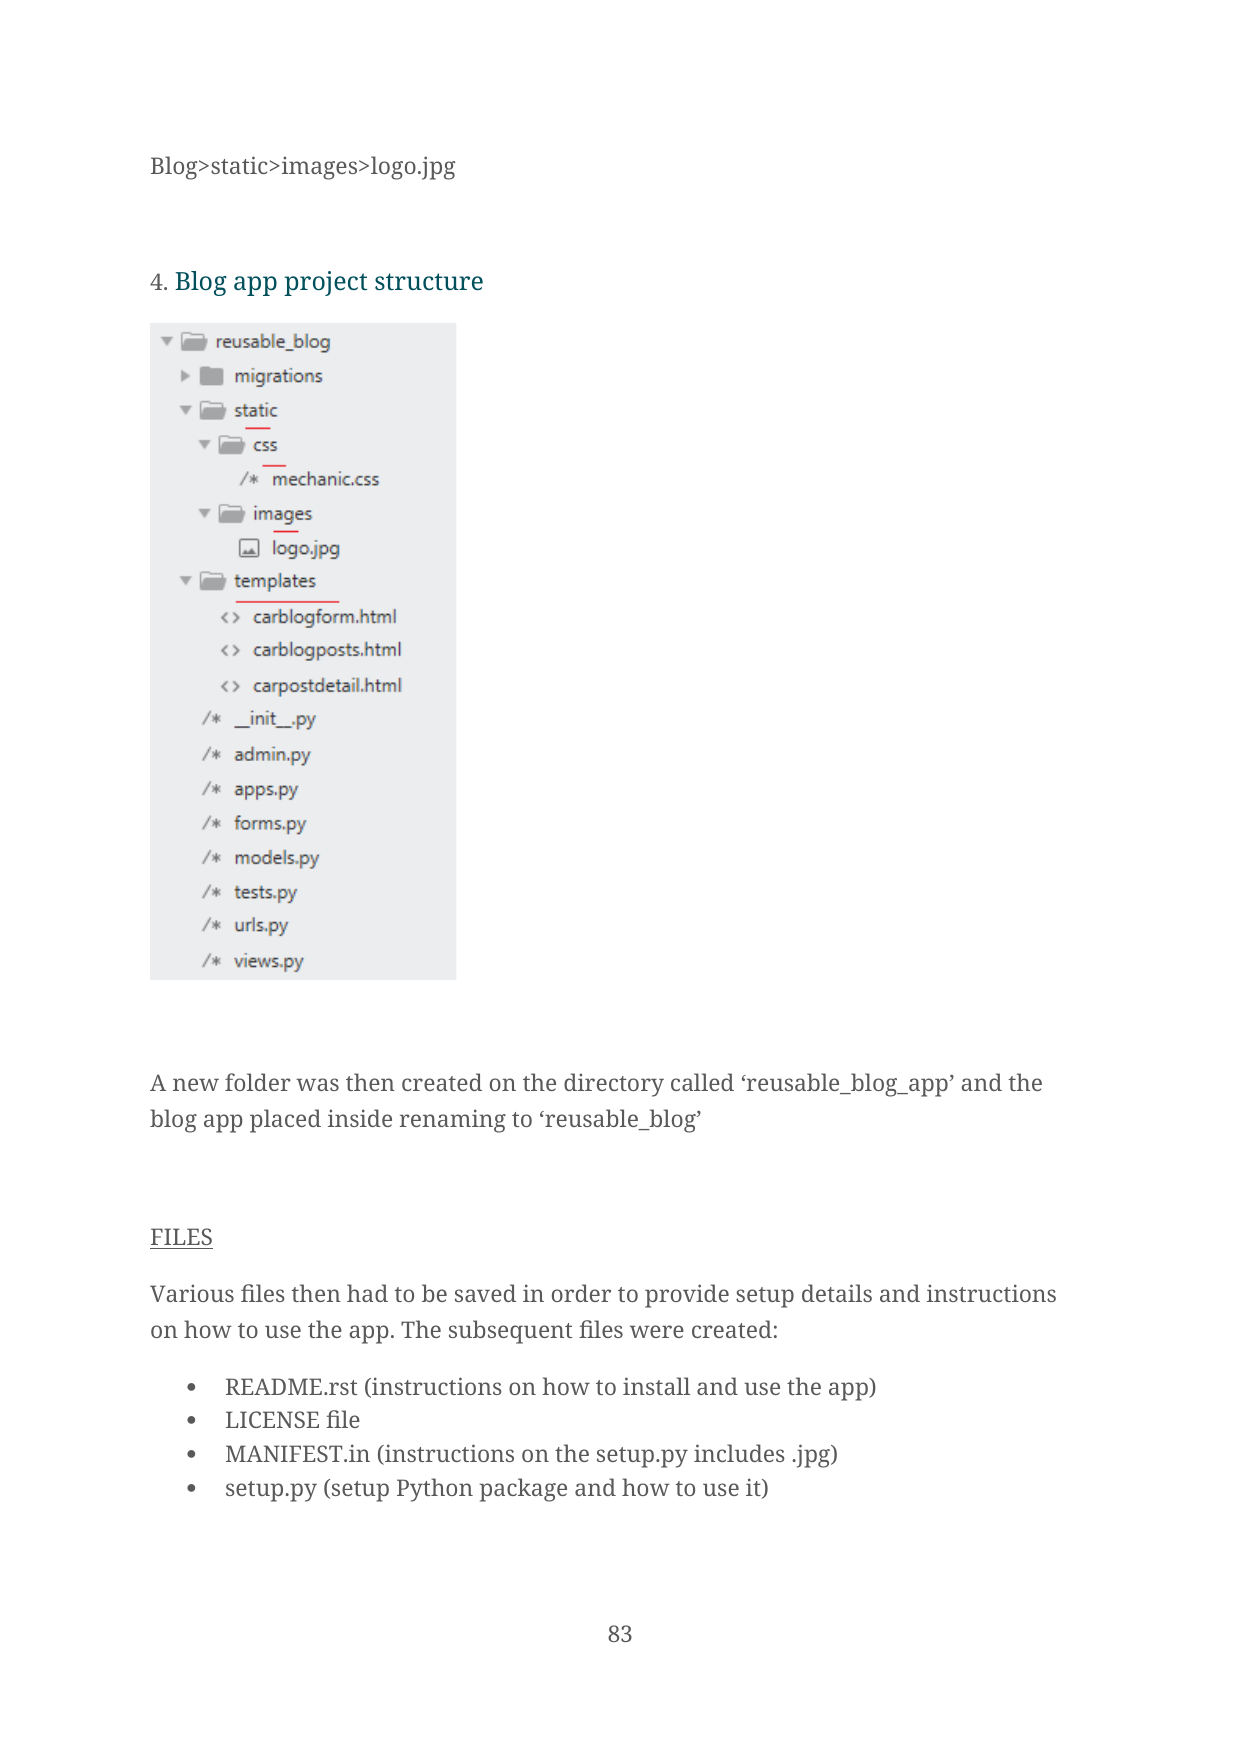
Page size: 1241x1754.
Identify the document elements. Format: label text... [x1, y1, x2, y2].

list README.rst (instructions on how to install and use the app) [187, 1371, 1090, 1402]
text FILES [150, 1221, 1090, 1252]
list MANIFEST.in (instructions on the setup.py includes .jpg) [187, 1438, 1090, 1469]
text A new folder was then created on the directory called ‘reusable_blog_app’ and the blog app placed inside renaming to ‘reusable_blog’ [150, 1067, 1090, 1134]
list setup.py (setup Python package and how to use it) [187, 1472, 1090, 1503]
list LICENSE file [187, 1404, 1090, 1436]
text Blog>static>images>logo.jpg [150, 150, 1090, 181]
text 4. Blog app project structure [150, 263, 1090, 298]
text Various files then had to be saved in order to provide setup details and instructions on how to use the app. The subsequent files were created: [150, 1278, 1090, 1345]
picture [150, 323, 457, 980]
